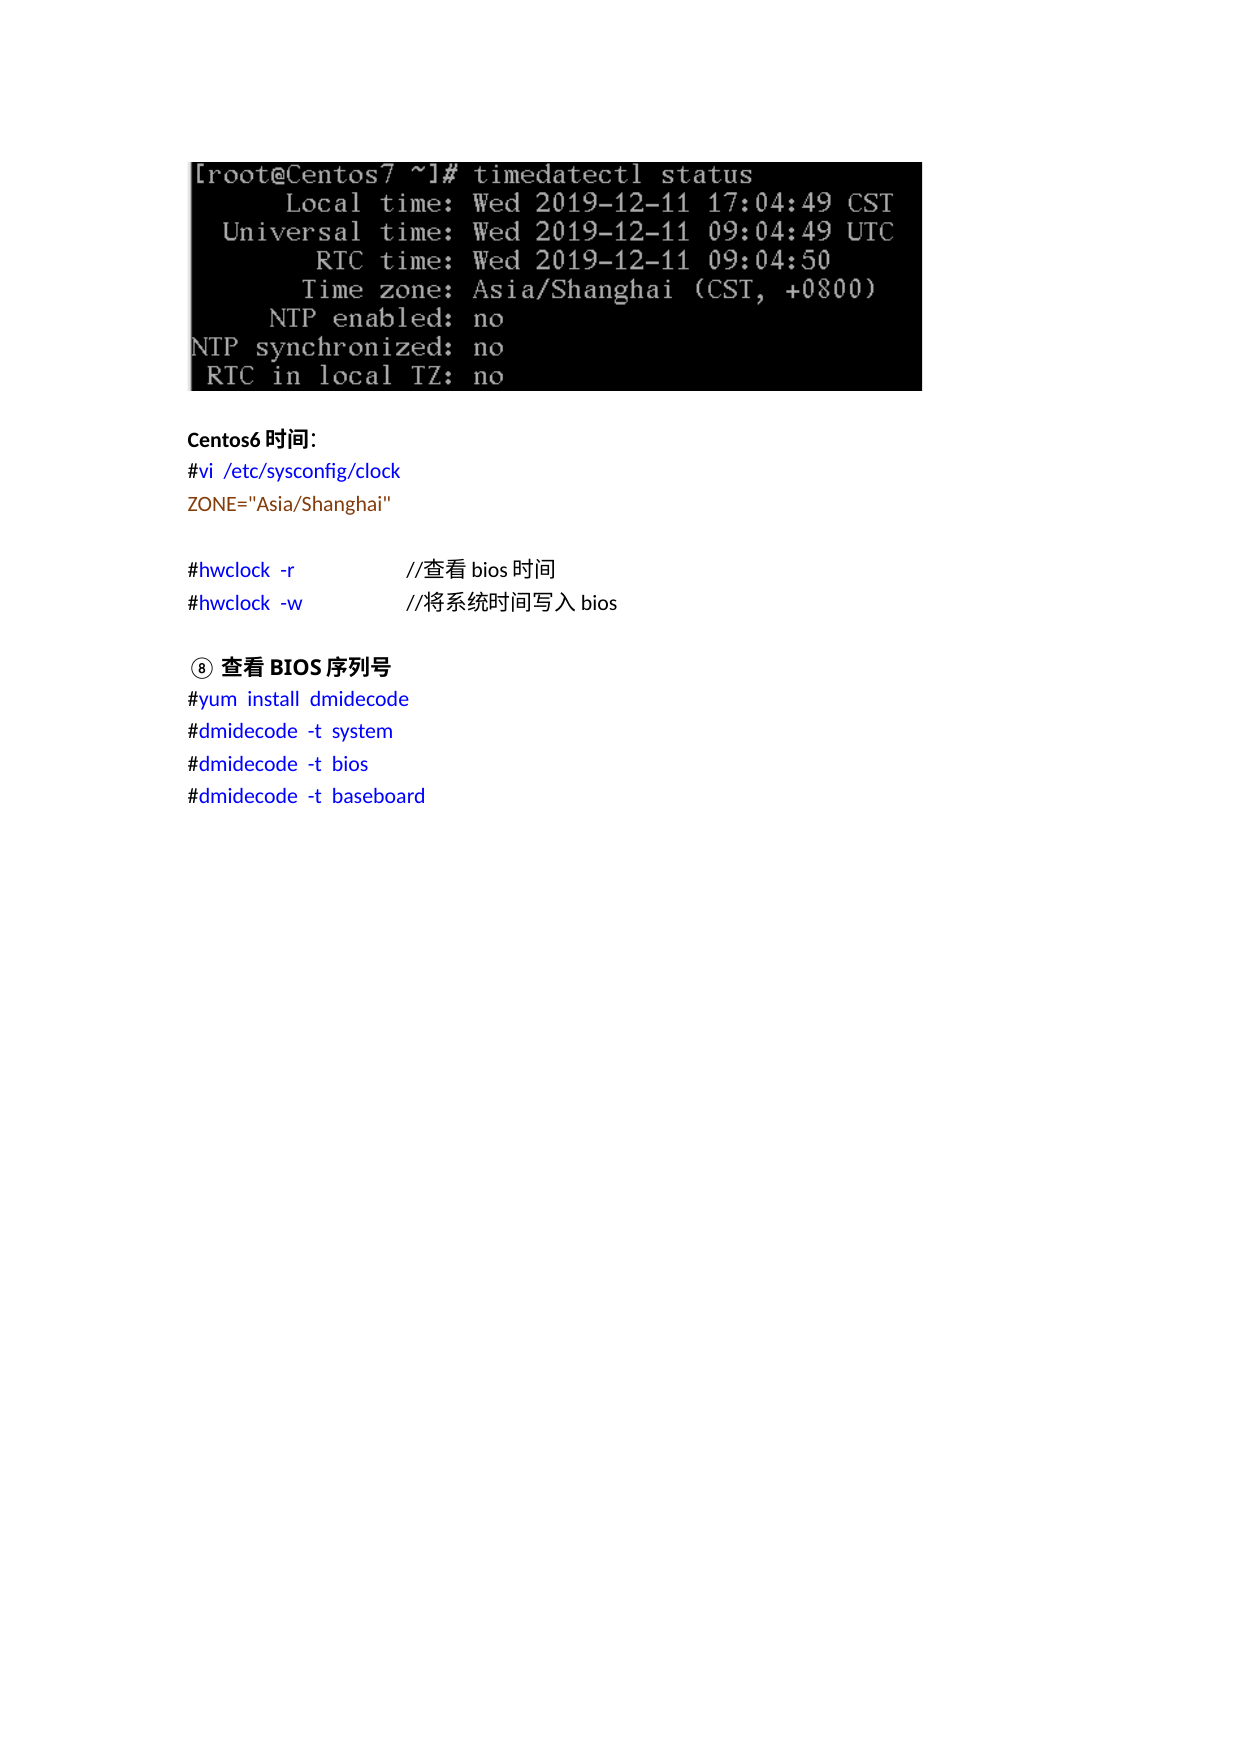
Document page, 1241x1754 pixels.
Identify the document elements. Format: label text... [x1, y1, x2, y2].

text #dmidecode -t bios [187, 747, 1053, 779]
text #vi /etc/sysconfig/clock [187, 454, 1053, 487]
text ⑧查看BIOS序列号 [187, 649, 1053, 682]
text #dmidecode -t system [187, 714, 1053, 747]
text #hwclock -w //将系统时间写入bios [187, 584, 1053, 617]
text #hwclock -r //查看bios时间 [187, 552, 1053, 584]
text ZONE="Asia/Shanghai" [187, 487, 1053, 519]
text Centos6时间： [187, 422, 1053, 454]
picture [187, 162, 923, 391]
text #dmidecode -t baseboard [187, 779, 1053, 812]
text #yum install dmidecode [187, 682, 1053, 714]
